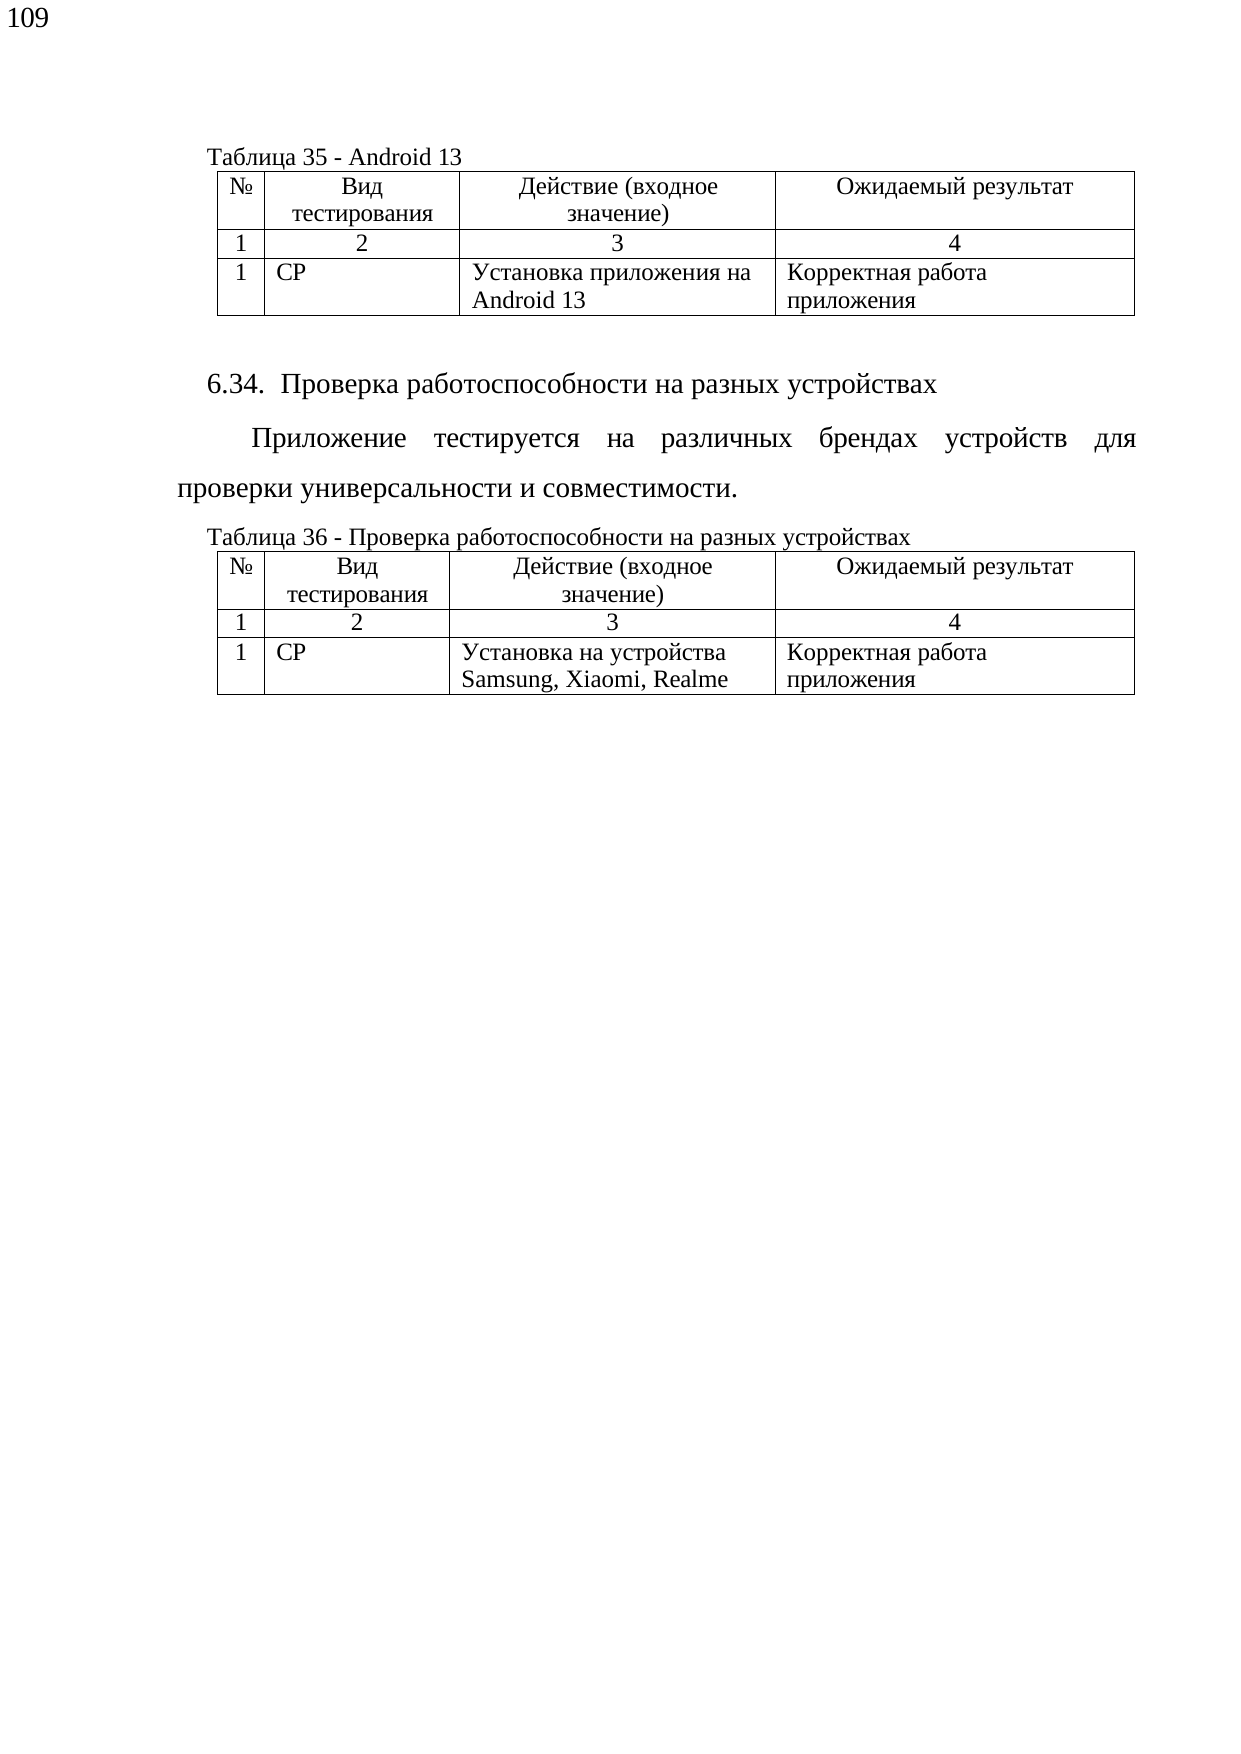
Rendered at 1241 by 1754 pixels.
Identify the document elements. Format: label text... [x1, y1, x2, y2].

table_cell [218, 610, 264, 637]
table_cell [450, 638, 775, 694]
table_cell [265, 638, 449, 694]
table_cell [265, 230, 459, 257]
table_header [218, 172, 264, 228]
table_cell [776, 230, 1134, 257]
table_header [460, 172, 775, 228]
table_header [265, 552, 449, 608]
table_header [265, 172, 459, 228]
text Таблица 36 - Проверка работоспособности на разных устройствах [207, 522, 1196, 550]
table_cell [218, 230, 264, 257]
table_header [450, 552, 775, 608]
text Таблица 35 - Android 13 [207, 142, 1196, 171]
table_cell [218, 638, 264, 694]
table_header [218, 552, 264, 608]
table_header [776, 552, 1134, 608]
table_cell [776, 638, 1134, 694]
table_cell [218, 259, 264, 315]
text Приложение тестируется на различных брендах устройств для проверки универсальности и совместимости. [177, 420, 1137, 504]
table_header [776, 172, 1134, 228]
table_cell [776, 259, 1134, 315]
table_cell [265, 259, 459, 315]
subtitle Проверка работоспособности на разных устройствах [207, 366, 1196, 399]
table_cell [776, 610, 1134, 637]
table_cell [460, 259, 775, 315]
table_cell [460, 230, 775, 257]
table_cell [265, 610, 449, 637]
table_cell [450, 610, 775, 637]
